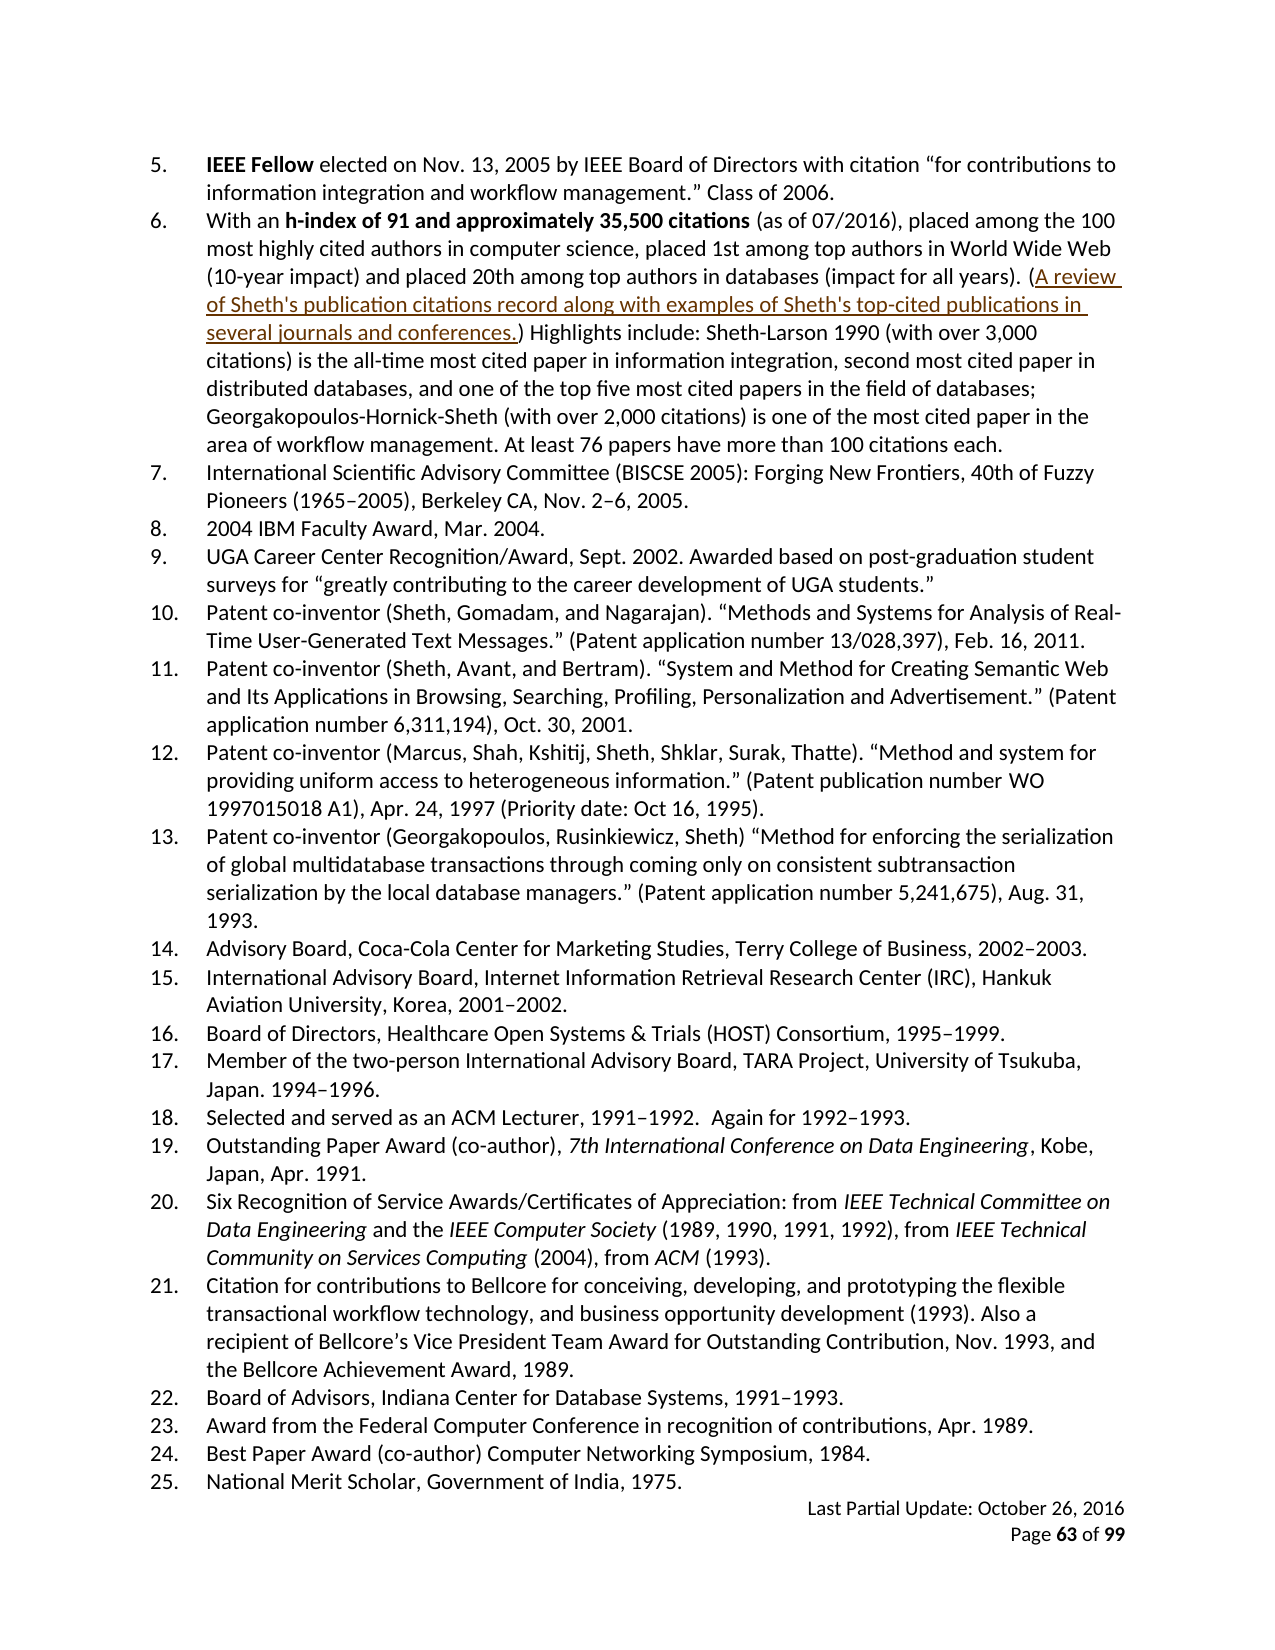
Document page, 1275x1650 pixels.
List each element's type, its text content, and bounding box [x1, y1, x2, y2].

list Best Paper Award (co-author) Computer Networking Symposium, 1984. [150, 1439, 1125, 1467]
list National Merit Scholar, Government of India, 1975. [150, 1467, 1125, 1495]
list Advisory Board, Coca-Cola Center for Marketing Studies, Terry College of Business, 2002–2003. [150, 934, 1125, 963]
list UGA Career Center Recognition/Award, Sept. 2002. Awarded based on post-graduation student surveys for “greatly contributing to the career development of UGA students.” [150, 542, 1125, 598]
list Patent co-inventor (Marcus, Shah, Kshitij, Sheth, Shklar, Surak, Thatte). “Method and system for providing uniform access to heterogeneous information.” (Patent publication number WO 1997015018 A1), Apr. 24, 1997 (Priority date: Oct 16, 1995). [150, 738, 1125, 822]
list Award from the Federal Computer Conference in recognition of contributions, Apr. 1989. [150, 1411, 1125, 1439]
list Outstanding Paper Award (co-author), 7th International Conference on Data Engineering, Kobe, Japan, Apr. 1991. [150, 1131, 1125, 1187]
list Six Recognition of Service Awards/Certificates of Appreciation: from IEEE Technical Committee on Data Engineering and the IEEE Computer Society (1989, 1990, 1991, 1992), from IEEE Technical Community on Services Computing (2004), from ACM (1993). [150, 1187, 1125, 1271]
list IEEE Fellow elected on Nov. 13, 2005 by IEEE Board of Directors with citation “for contributions to information integration and workflow management.” Class of 2006. [150, 150, 1125, 206]
list Citation for contributions to Bellcore for conceiving, developing, and prototyping the flexible transactional workflow technology, and business opportunity development (1993). Also a recipient of Bellcore’s Vice President Team Award for Outstanding Contribution, Nov. 1993, and the Bellcore Achievement Award, 1989. [150, 1271, 1125, 1383]
list With an h-index of 91 and approximately 35,500 citations (as of 07/2016), placed among the 100 most highly cited authors in computer science, placed 1st among top authors in World Wide Web (10-year impact) and placed 20th among top authors in databases (impact for all years). (A review of Sheth's publication citations record along with examples of Sheth's top-cited publications in several journals and conferences.) Highlights include: Sheth-Larson 1990 (with over 3,000 citations) is the all-time most cited paper in information integration, second most cited paper in distributed databases, and one of the top five most cited papers in the field of databases; Georgakopoulos-Hornick-Sheth (with over 2,000 citations) is one of the most cited paper in the area of workflow management. At least 76 papers have more than 100 citations each. [150, 206, 1125, 458]
list Board of Advisors, Indiana Center for Database Systems, 1991–1993. [150, 1383, 1125, 1411]
list 2004 IBM Faculty Award, Mar. 2004. [150, 514, 1125, 542]
list Board of Directors, Healthcare Open Systems & Trials (HOST) Consortium, 1995–1999. [150, 1019, 1125, 1047]
list International Advisory Board, Internet Information Retrieval Research Center (IRC), Hankuk Aviation University, Korea, 2001–2002. [150, 963, 1125, 1019]
list Patent co-inventor (Sheth, Avant, and Bertram). “System and Method for Creating Semantic Web and Its Applications in Browsing, Searching, Profiling, Personalization and Advertisement.” (Patent application number 6,311,194), Oct. 30, 2001. [150, 654, 1125, 738]
list Member of the two-person International Advisory Board, TARA Project, University of Tsukuba, Japan. 1994–1996. [150, 1047, 1125, 1103]
list International Scientific Advisory Committee (BISCSE 2005): Forging New Frontiers, 40th of Fuzzy Pioneers (1965–2005), Berkeley CA, Nov. 2–6, 2005. [150, 458, 1125, 514]
list Selected and served as an ACM Lecturer, 1991–1992. Again for 1992–1993. [150, 1103, 1125, 1131]
list Patent co-inventor (Georgakopoulos, Rusinkiewicz, Sheth) “Method for enforcing the serialization of global multidatabase transactions through coming only on consistent subtransaction serialization by the local database managers.” (Patent application number 5,241,675), Aug. 31, 1993. [150, 822, 1125, 934]
list Patent co-inventor (Sheth, Gomadam, and Nagarajan). “Methods and Systems for Analysis of Real-Time User-Generated Text Messages.” (Patent application number 13/028,397), Feb. 16, 2011. [150, 598, 1125, 654]
